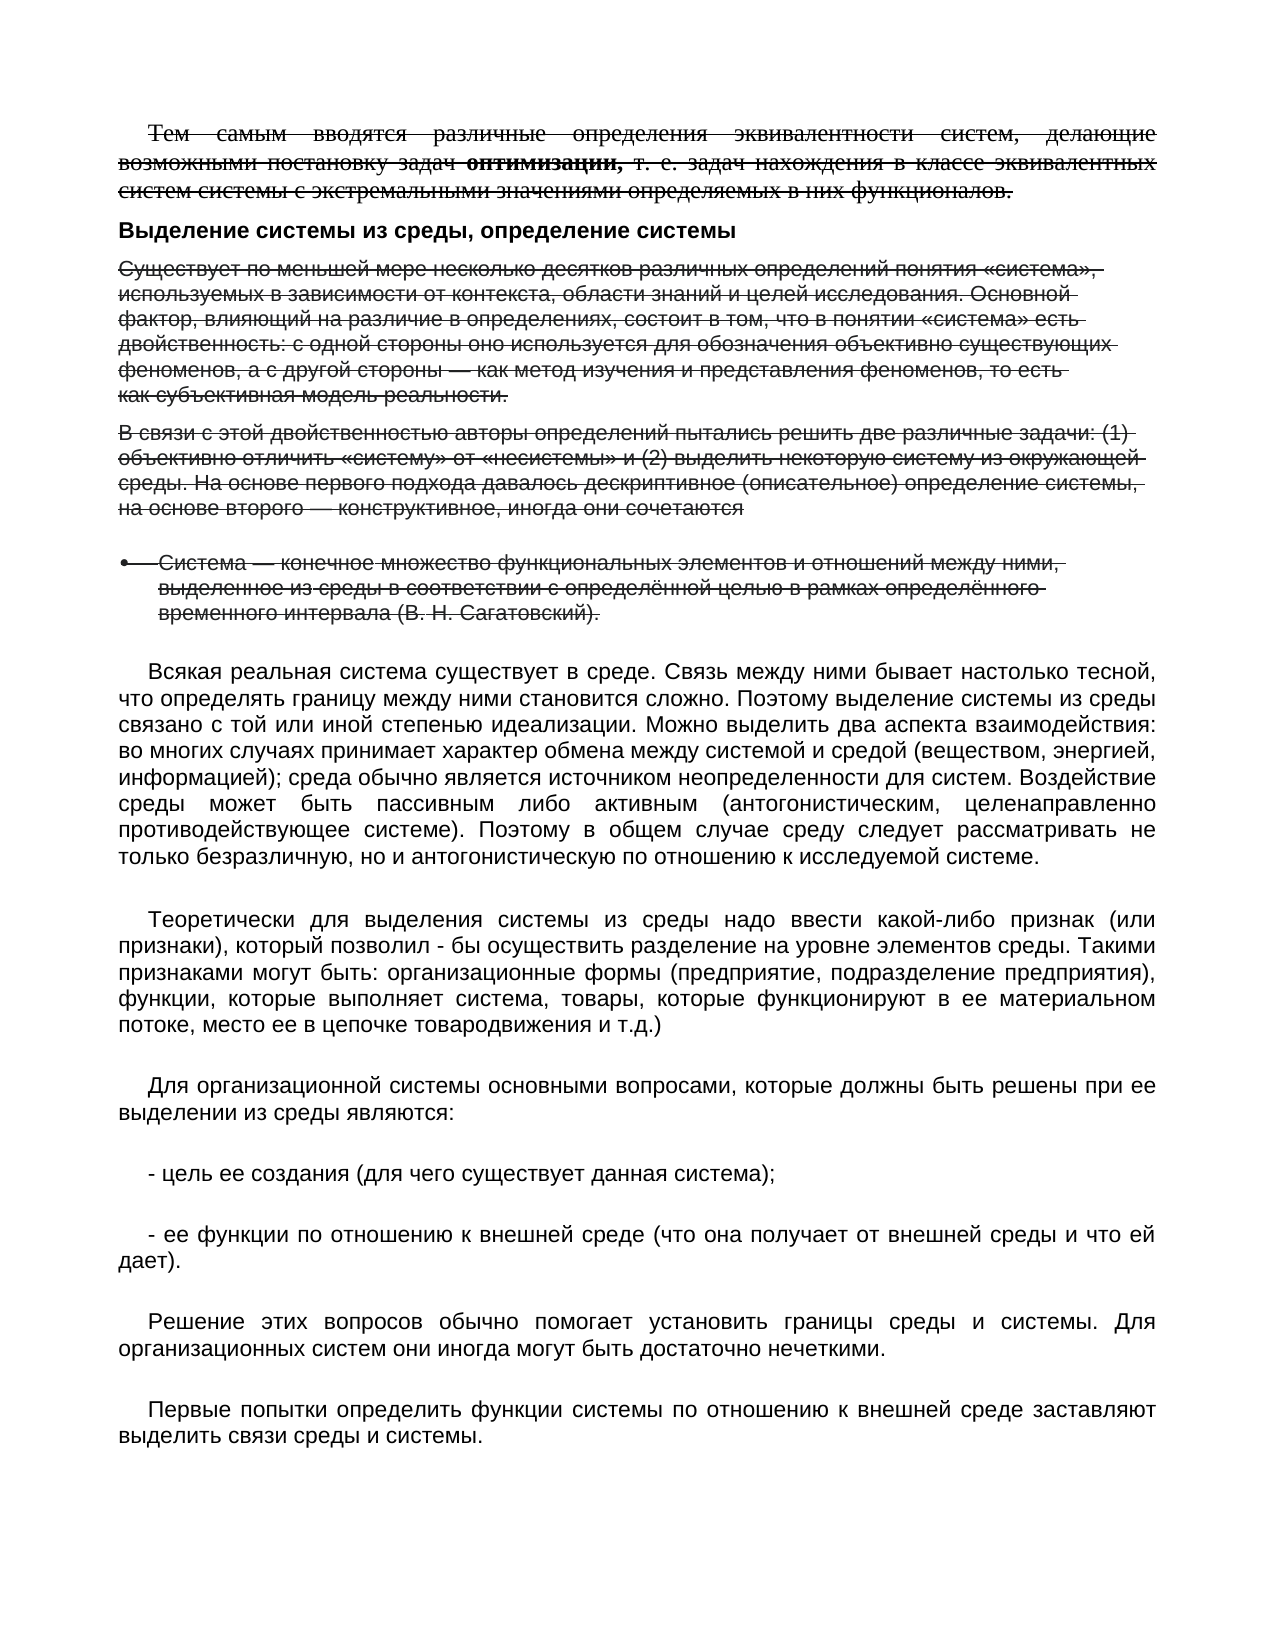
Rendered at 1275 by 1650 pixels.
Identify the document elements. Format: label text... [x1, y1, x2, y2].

text В связи с этой двойственностью авторы определений пытались решить две различные задачи: (1) объективно отличить «систему» от «несистемы» и (2) выделить некоторую систему из окружающей среды. На основе первого подхода давалось дескриптивное (описательное) определение системы, на основе второго — конструктивное, иногда они сочетаются [118, 419, 1157, 520]
text Существует по меньшей мере несколько десятков различных определений понятия «система», используемых в зависимости от контекста, области знаний и целей исследования. Основной фактор, влияющий на различие в определениях, состоит в том, что в понятии «система» есть двойственность: с одной стороны оно используется для обозначения объективно существующих феноменов, а с другой стороны — как метод изучения и представления феноменов, то есть как субъективная модель реальности. [118, 256, 1157, 407]
text - цель ее создания (для чего существует данная система); [118, 1160, 1157, 1186]
text Решение этих вопросов обычно помогает установить границы среды и системы. Для организационных систем они иногда могут быть достаточно нечеткими. [118, 1308, 1157, 1361]
text Всякая реальная система существует в среде. Связь между ними бывает настолько тесной, что определять границу между ними становится сложно. Поэтому выделение системы из среды связано с той или иной степенью идеализации. Можно выделить два аспекта взаимодействия: во многих случаях принимает характер обмена между системой и средой (веществом, энергией, информацией); среда обычно является источником неопределенности для систем. Воздействие среды может быть пассивным либо активным (антогонистическим, целенаправленно противодействующее системе). Поэтому в общем случае среду следует рассматривать не только безразличную, но и антогонистическую по отношению к исследуемой системе. [118, 658, 1157, 869]
text Выделение системы из среды, определение системы [118, 217, 1157, 243]
text Теоретически для выделения системы из среды надо ввести какой-либо признак (или признаки), который позволил - бы осуществить разделение на уровне элементов среды. Такими признаками могут быть: организационные формы (предприятие, подразделение предприятия), функции, которые выполняет система, товары, которые функционируют в ее материальном потоке, место ее в цепочке товародвижения и т.д.) [118, 906, 1157, 1038]
list Система — конечное множество функциональных элементов и отношений между ними, выделенное из среды в соответствии с определённой целью в рамках определённого временного интервала (В. Н. Сагатовский). [121, 549, 1157, 625]
text Тем самым вводятся различные определения эквивалентности систем, делающие возможными постановку задач оптимизации, т. е. задач нахождения в классе эквивалентных систем системы с экстремальными значениями определяемых в них функционалов. [118, 164, 1157, 204]
text Тем самым вводятся различные определения эквивалентности систем, делающие возможными постановку задач оптимизации, т. е. задач нахождения в классе эквивалентных систем системы с экстремальными значениями определяемых в них функционалов. [118, 118, 1157, 162]
text Первые попытки определить функции системы по отношению к внешней среде заставляют выделить связи среды и системы. [118, 1396, 1157, 1448]
text Для организационной системы основными вопросами, которые должны быть решены при ее выделении из среды являются: [118, 1072, 1157, 1125]
text - ее функции по отношению к внешней среде (что она получает от внешней среды и что ей дает). [118, 1221, 1157, 1274]
